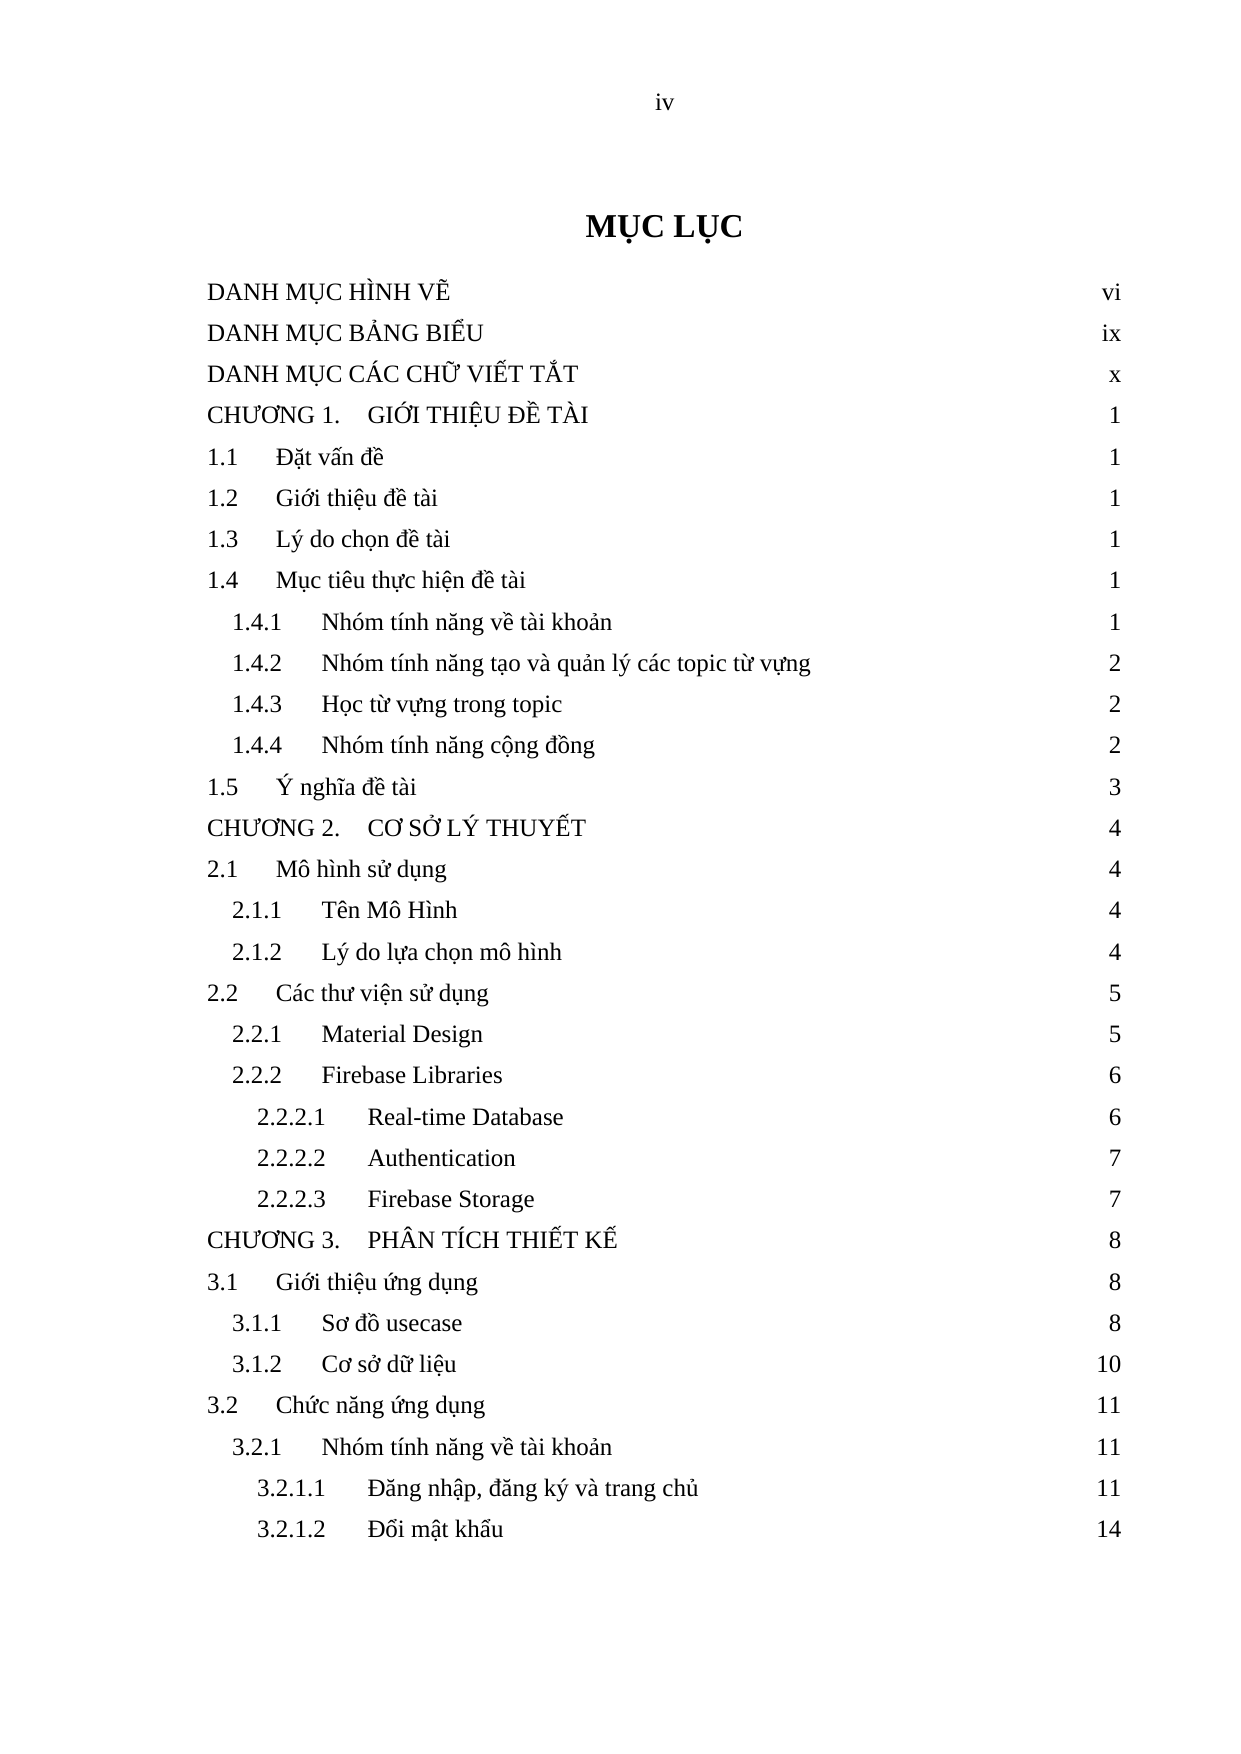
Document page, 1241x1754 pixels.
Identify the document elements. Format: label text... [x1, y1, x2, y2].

text MỤC LỤC [207, 207, 1122, 245]
